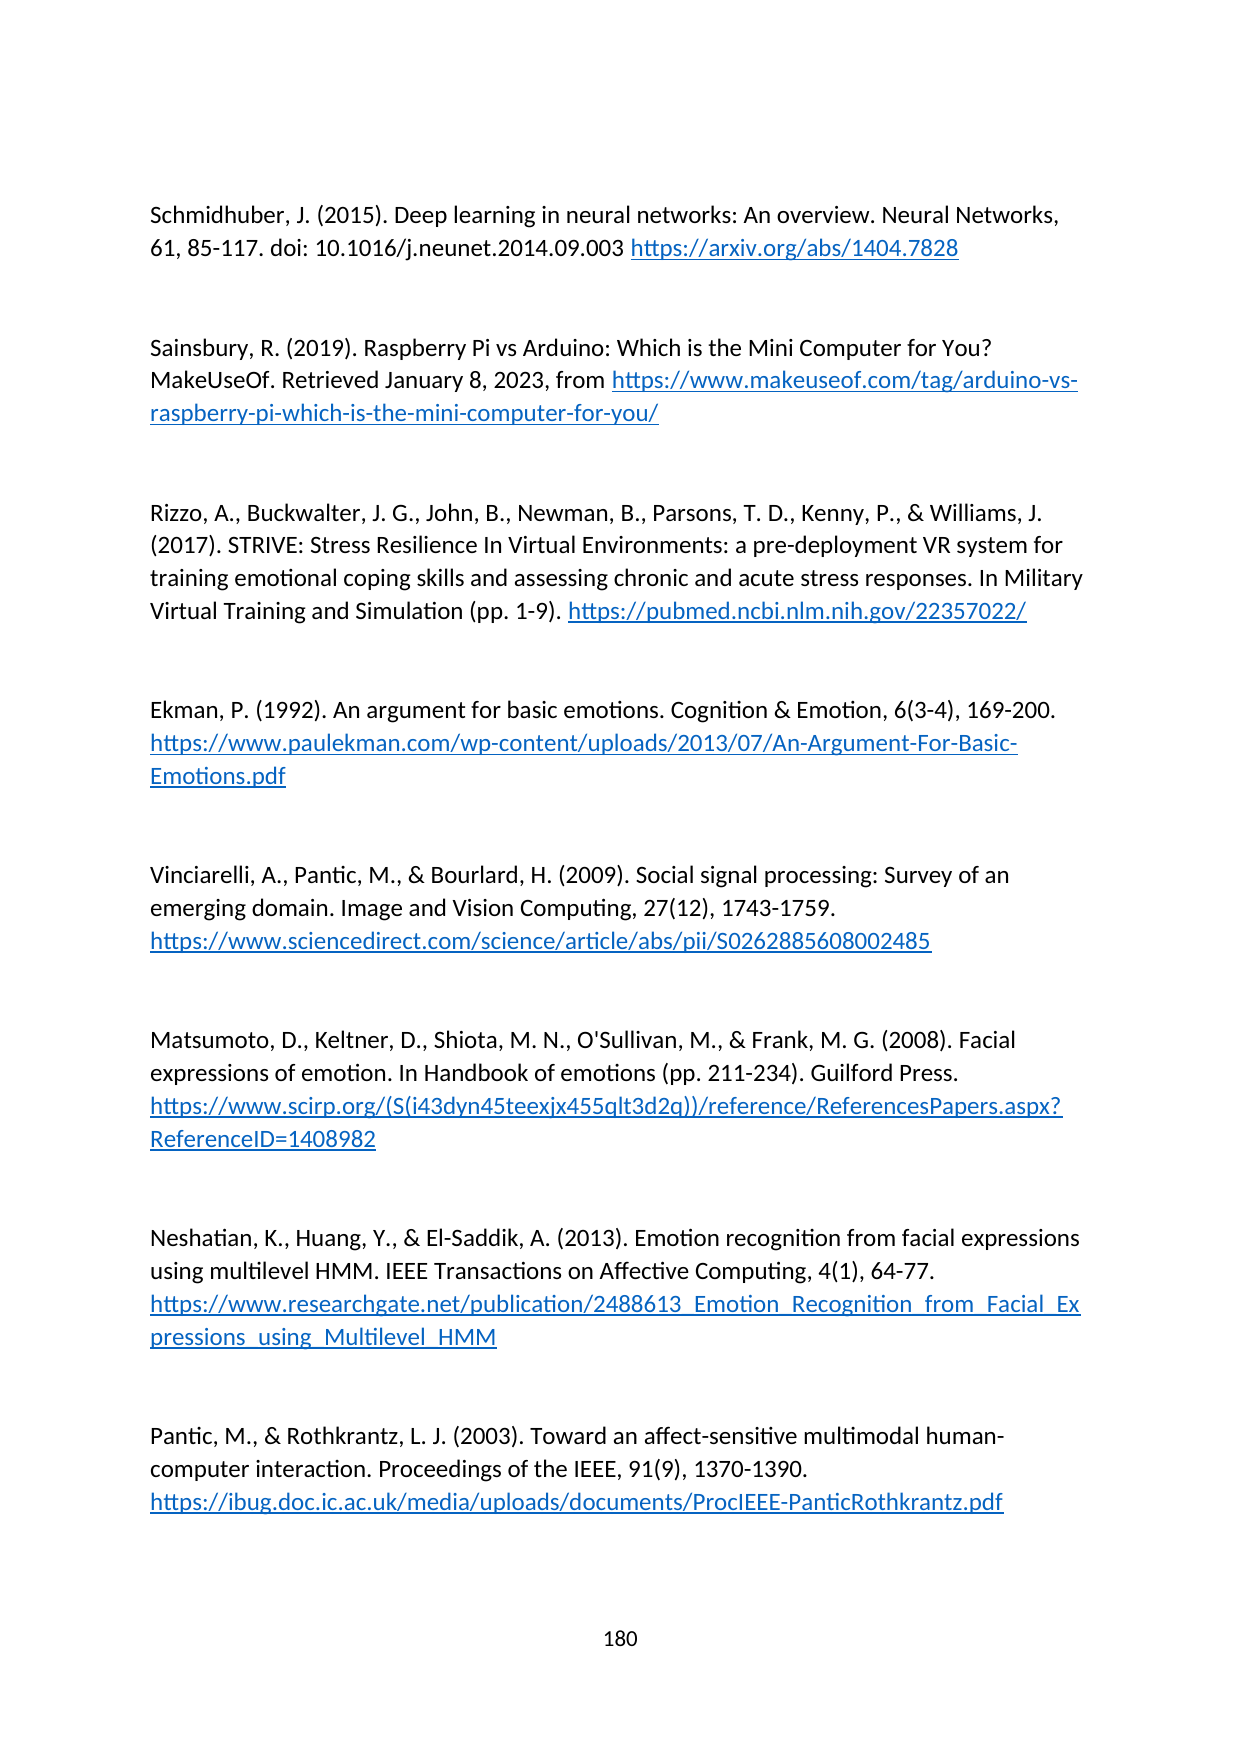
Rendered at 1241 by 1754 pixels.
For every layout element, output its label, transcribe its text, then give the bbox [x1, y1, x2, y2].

text Neshatian, K., Huang, Y., & El-Saddik, A. (2013). Emotion recognition from facial expressions using multilevel HMM. IEEE Transactions on Affective Computing, 4(1), 64-77. https://www.researchgate.net/publication/2488613_Emotion_Recognition_from_Facial_Expressions_using_Multilevel_HMM [150, 1222, 1090, 1352]
text Pantic, M., & Rothkrantz, L. J. (2003). Toward an affect-sensitive multimodal human-computer interaction. Proceedings of the IEEE, 91(9), 1370-1390. https://ibug.doc.ic.ac.uk/media/uploads/documents/ProcIEEE-PanticRothkrantz.pdf [150, 1420, 1090, 1517]
text Sainsbury, R. (2019). Raspberry Pi vs Arduino: Which is the Mini Computer for You? MakeUseOf. Retrieved January 8, 2023, from https://www.makeuseof.com/tag/arduino-vs-raspberry-pi-which-is-the-mini-computer-for-you/ [150, 332, 1090, 428]
text Ekman, P. (1992). An argument for basic emotions. Cognition & Emotion, 6(3-4), 169-200. https://www.paulekman.com/wp-content/uploads/2013/07/An-Argument-For-Basic-Emotions.pdf [150, 694, 1090, 791]
text Rizzo, A., Buckwalter, J. G., John, B., Newman, B., Parsons, T. D., Kenny, P., & Williams, J. (2017). STRIVE: Stress Resilience In Virtual Environments: a pre-deployment VR system for training emotional coping skills and assessing chronic and acute stress responses. In Military Virtual Training and Simulation (pp. 1-9). https://pubmed.ncbi.nlm.nih.gov/22357022/ [150, 497, 1090, 626]
text Matsumoto, D., Keltner, D., Shiota, M. N., O'Sullivan, M., & Frank, M. G. (2008). Facial expressions of emotion. In Handbook of emotions (pp. 211-234). Guilford Press. https://www.scirp.org/(S(i43dyn45teexjx455qlt3d2q))/reference/ReferencesPapers.aspx?ReferenceID=1408982 [150, 1024, 1090, 1154]
text Vinciarelli, A., Pantic, M., & Bourlard, H. (2009). Social signal processing: Survey of an emerging domain. Image and Vision Computing, 27(12), 1743-1759. https://www.sciencedirect.com/science/article/abs/pii/S0262885608002485 [150, 859, 1090, 956]
text Schmidhuber, J. (2015). Deep learning in neural networks: An overview. Neural Networks, 61, 85-117. doi: 10.1016/j.neunet.2014.09.003 https://arxiv.org/abs/1404.7828 [150, 199, 1090, 263]
